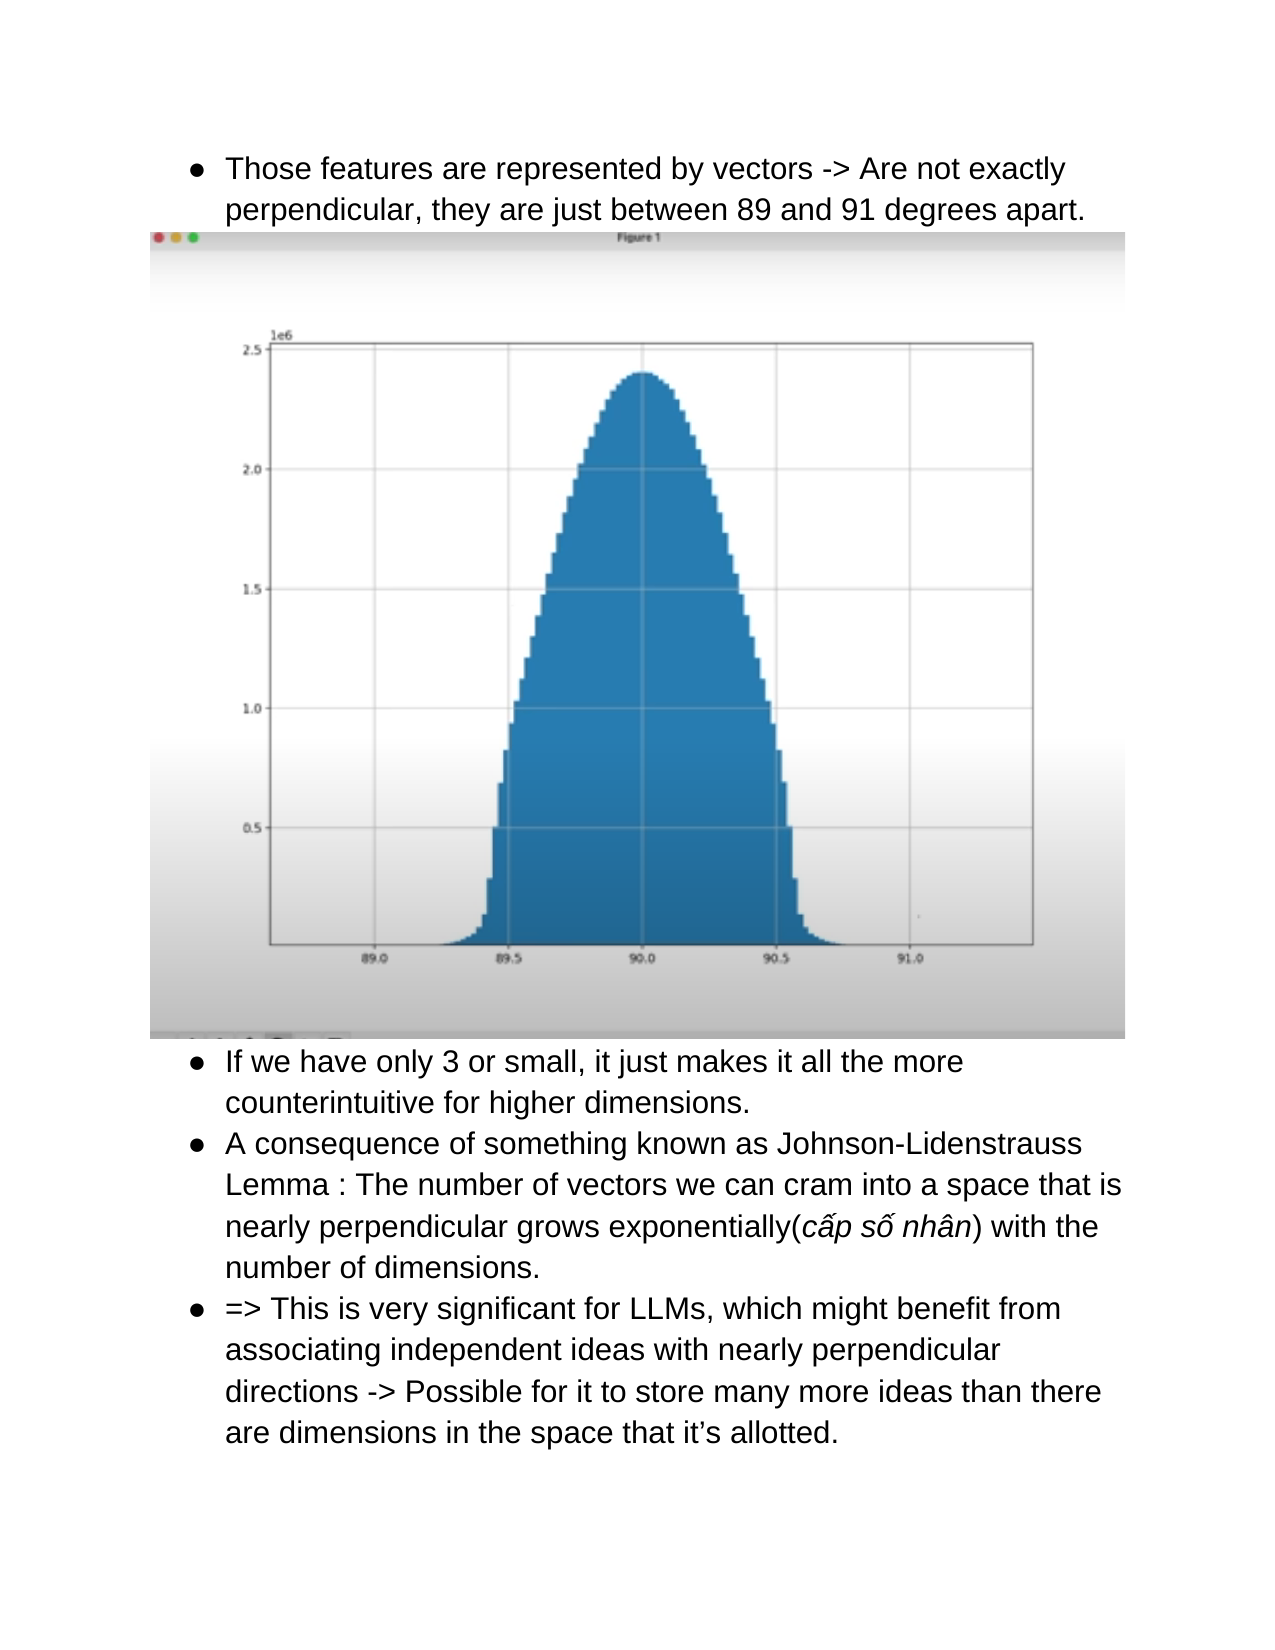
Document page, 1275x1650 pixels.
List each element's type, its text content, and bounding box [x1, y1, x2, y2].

list Those features are represented by vectors -> Are not exactly perpendicular, they are just between 89 and 91 degrees apart. [187, 150, 1125, 227]
list A consequence of something known as Johnson-Lidenstrauss Lemma : The number of vectors we can cram into a space that is nearly perpendicular grows exponentially(cấp số nhân) with the number of dimensions. [187, 1125, 1125, 1285]
list If we have only 3 or small, it just makes it all the more counterintuitive for higher dimensions. [187, 1043, 1125, 1120]
picture [150, 232, 1125, 1039]
list => This is very significant for LLMs, which might benefit from associating independent ideas with nearly perpendicular directions -> Possible for it to store many more ideas than there are dimensions in the space that it’s allotted. [187, 1290, 1125, 1450]
